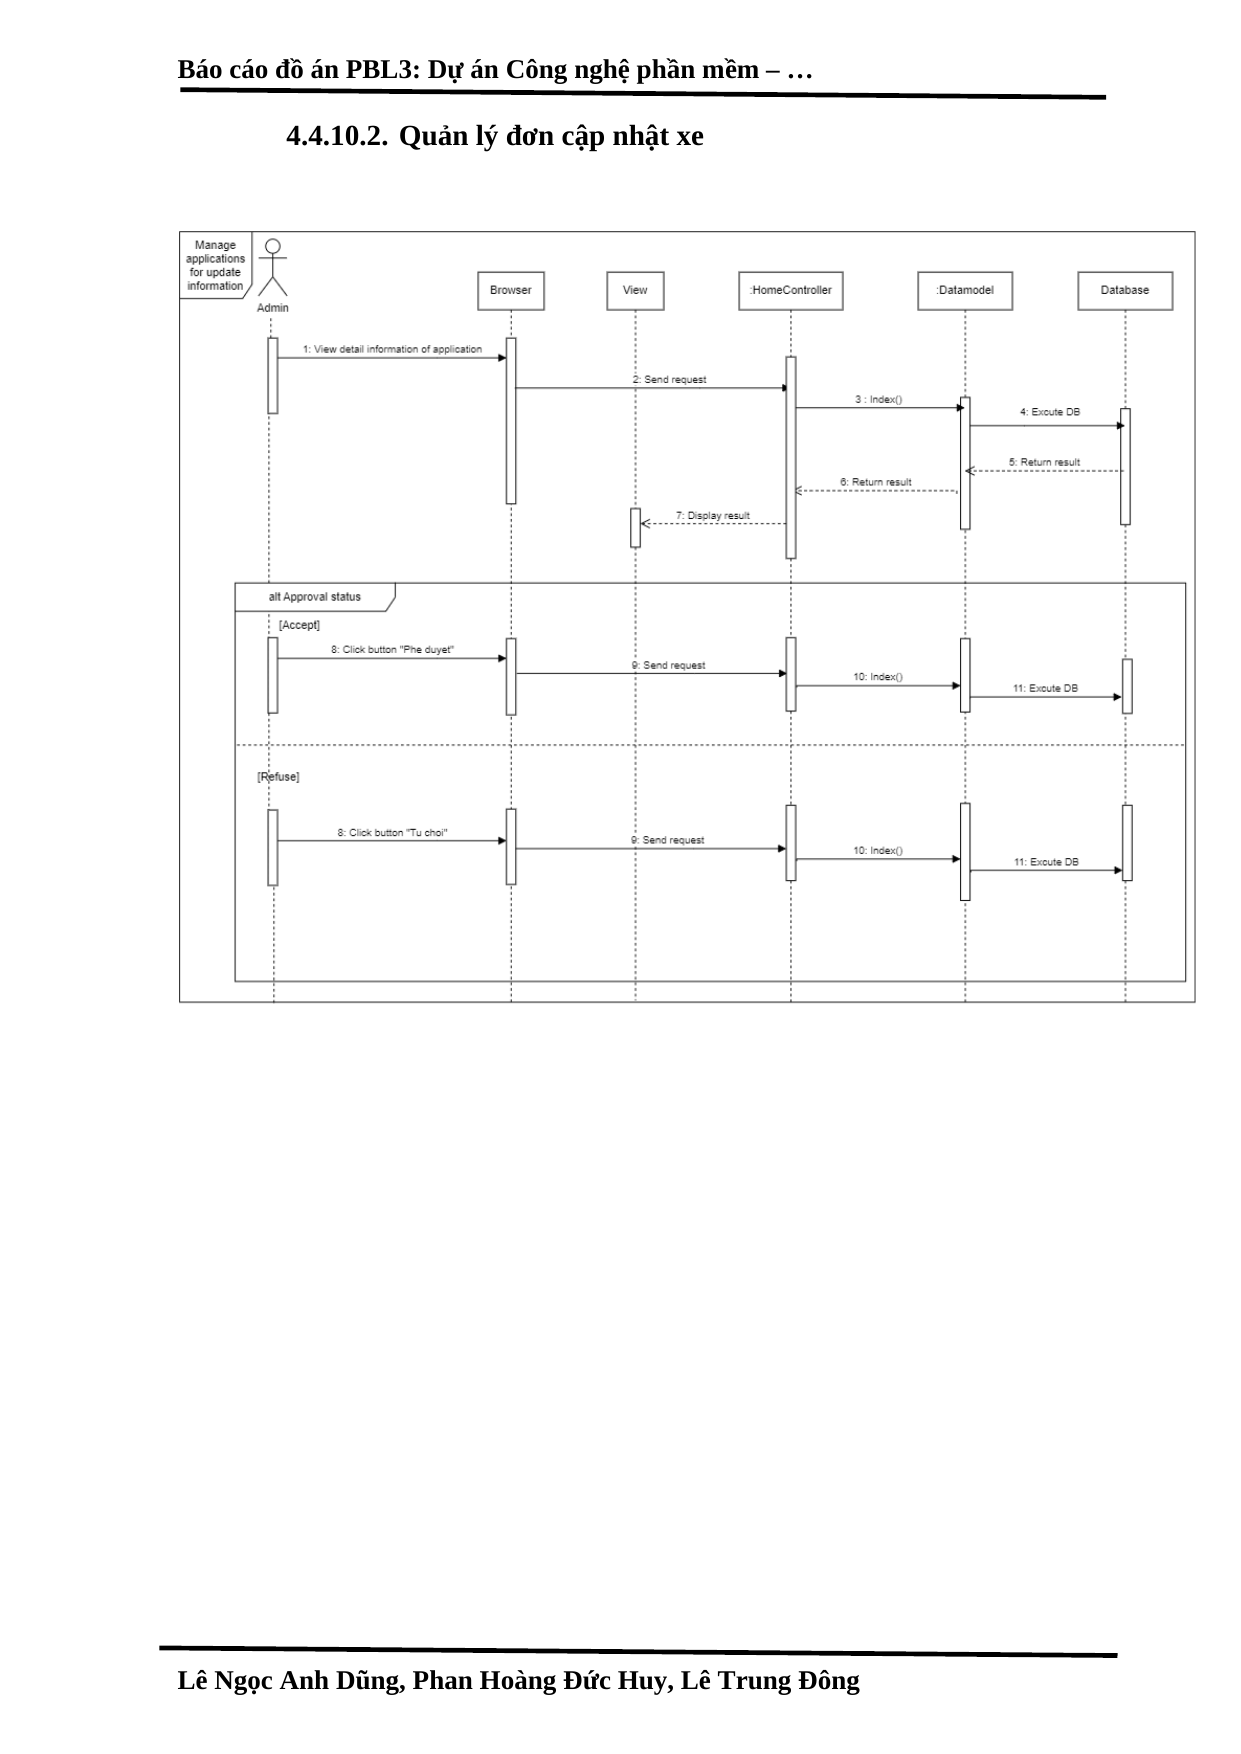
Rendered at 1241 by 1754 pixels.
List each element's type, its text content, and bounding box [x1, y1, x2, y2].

picture [177, 227, 1205, 1012]
subtitle Quản lý đơn cập nhật xe [286, 118, 1122, 152]
